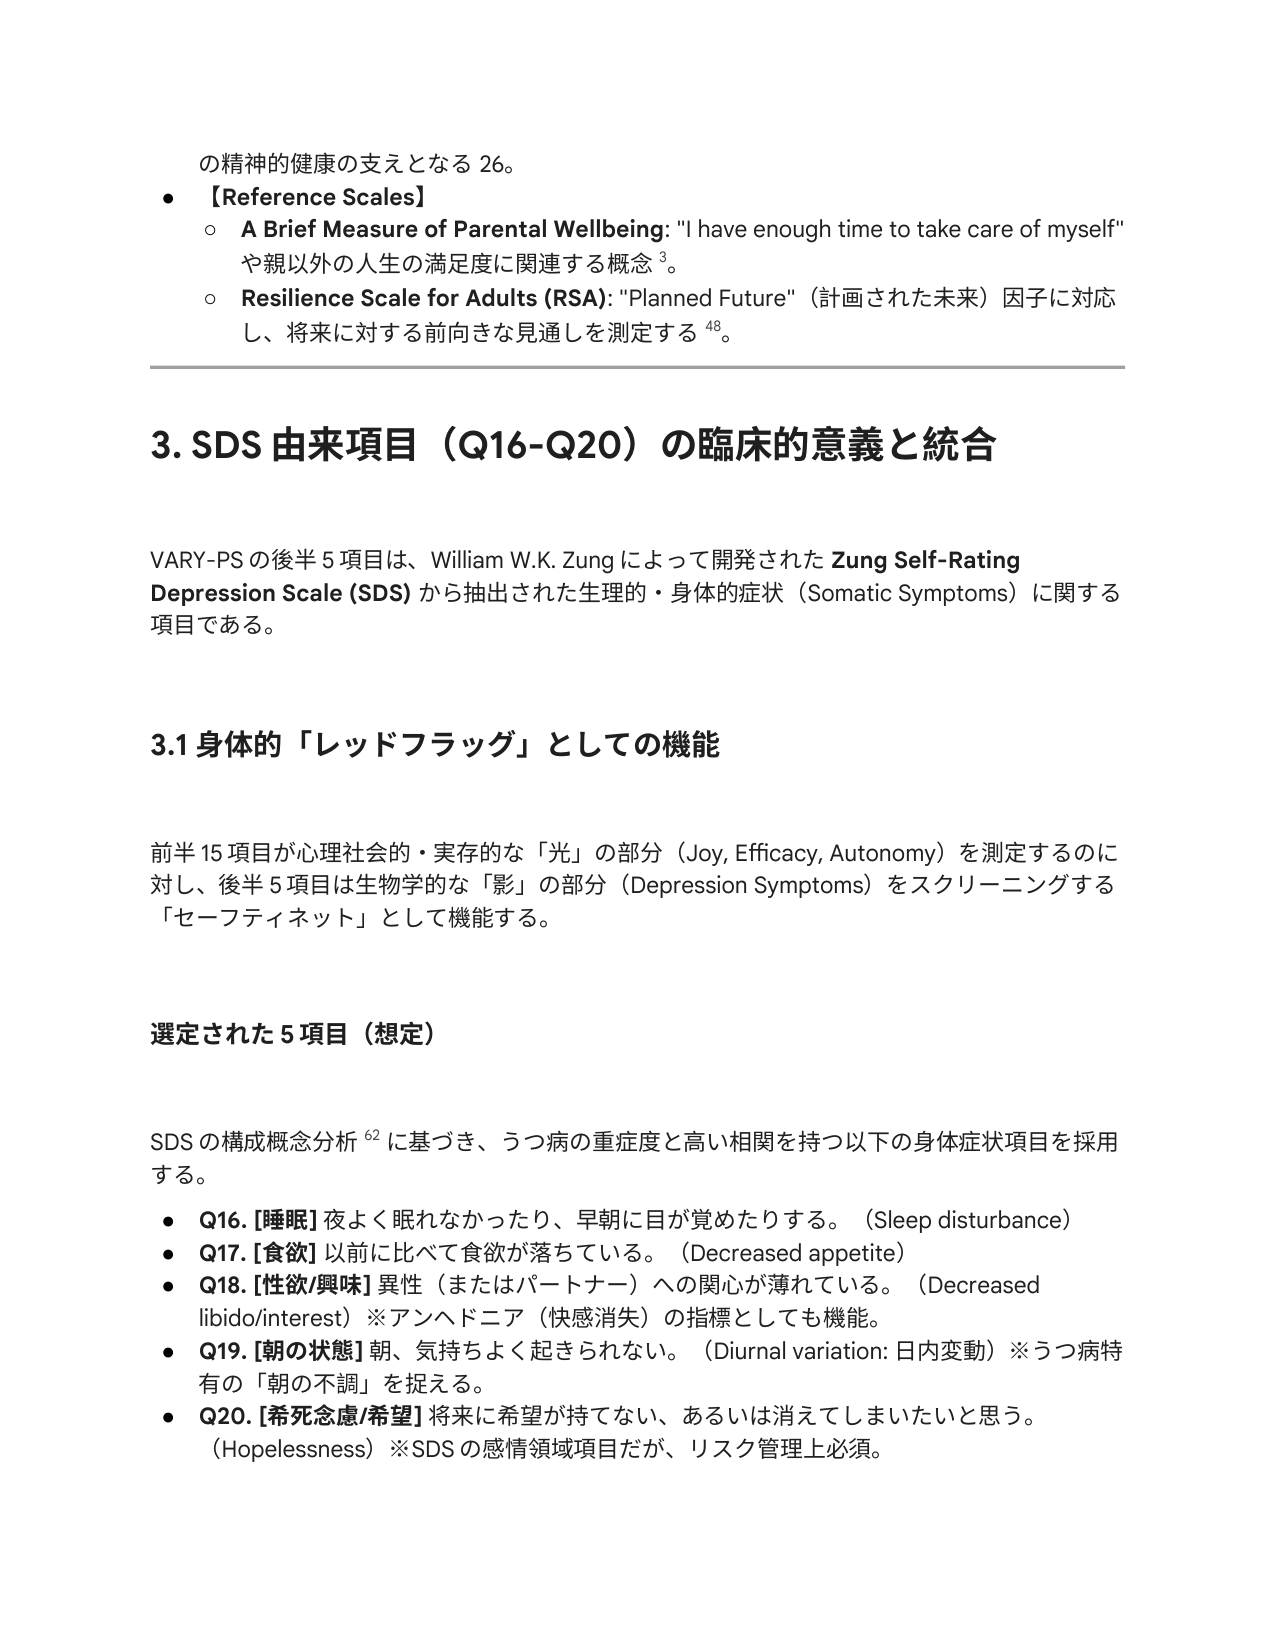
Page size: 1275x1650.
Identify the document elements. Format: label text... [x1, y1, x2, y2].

list Resilience Scale for Adults (RSA): "Planned Future"（計画された未来）因子に対応し、将来に対する前向きな見通しを測定する 48。 [203, 284, 1125, 349]
subtitle 選定された5項目（想定） [150, 1020, 1125, 1051]
subtitle 3.1 身体的「レッドフラッグ」としての機能 [150, 727, 1125, 764]
list 【Reference Scales】 [161, 183, 1125, 211]
list Q20. [希死念慮/希望] 将来に希望が持てない、あるいは消えてしまいたいと思う。（Hopelessness）※SDSの感情領域項目だが、リスク管理上必須。 [161, 1402, 1125, 1464]
text SDSの構成概念分析 62 に基づき、うつ病の重症度と高い相関を持つ以下の身体症状項目を採用する。 [150, 1126, 1125, 1190]
list A Brief Measure of Parental Wellbeing: "I have enough time to take care of myself" や親以外の人生の満足度に関連する概念 3。 [203, 215, 1125, 280]
list Q17. [食欲] 以前に比べて食欲が落ちている。（Decreased appetite） [161, 1239, 1125, 1268]
text VARY-PSの後半5項目は、William W.K. Zungによって開発された Zung Self-Rating Depression Scale (SDS) から抽出された生理的・身体的症状（Somatic Symptoms）に関する項目である。 [150, 546, 1125, 640]
list Q18. [性欲/興味] 異性（またはパートナー）への関心が薄れている。（Decreased libido/interest）※アンヘドニア（快感消失）の指標としても機能。 [161, 1272, 1125, 1333]
list Q19. [朝の状態] 朝、気持ちよく起きられない。（Diurnal variation: 日内変動）※うつ病特有の「朝の不調」を捉える。 [161, 1337, 1125, 1398]
text 前半15項目が心理社会的・実存的な「光」の部分（Joy, Efficacy, Autonomy）を測定するのに対し、後半5項目は生物学的な「影」の部分（Depression Symptoms）をスクリーニングする「セーフティネット」として機能する。 [150, 839, 1125, 933]
list Q16. [睡眠] 夜よく眠れなかったり、早朝に目が覚めたりする。（Sleep disturbance） [161, 1206, 1125, 1235]
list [161, 150, 1125, 179]
subtitle 3. SDS由来項目（Q16-Q20）の臨床的意義と統合 [150, 422, 1125, 469]
